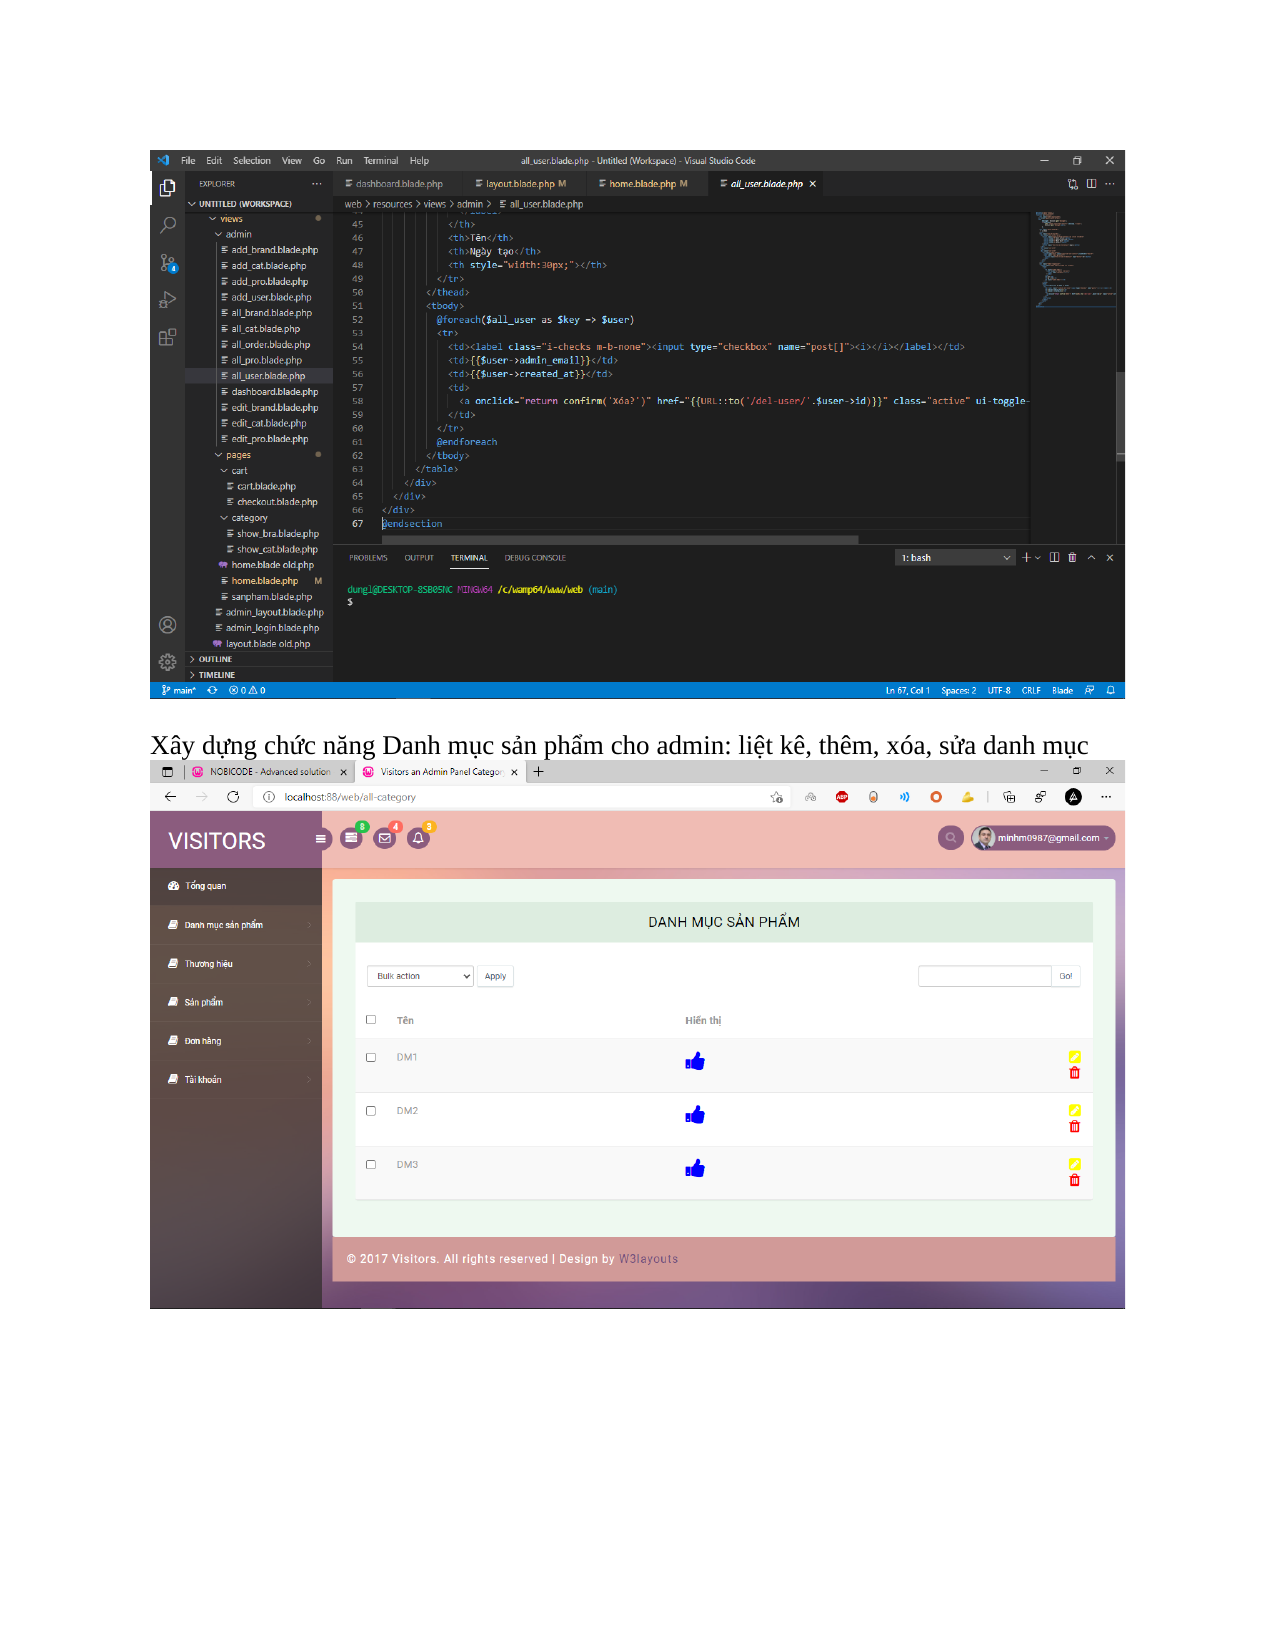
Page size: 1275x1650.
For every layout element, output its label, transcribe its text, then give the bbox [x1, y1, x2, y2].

picture [150, 760, 1125, 1309]
picture [150, 150, 1125, 699]
text Xây dựng chức năng Danh mục sản phẩm cho admin: liệt kê, thêm, xóa, sửa danh mục [150, 729, 1125, 760]
